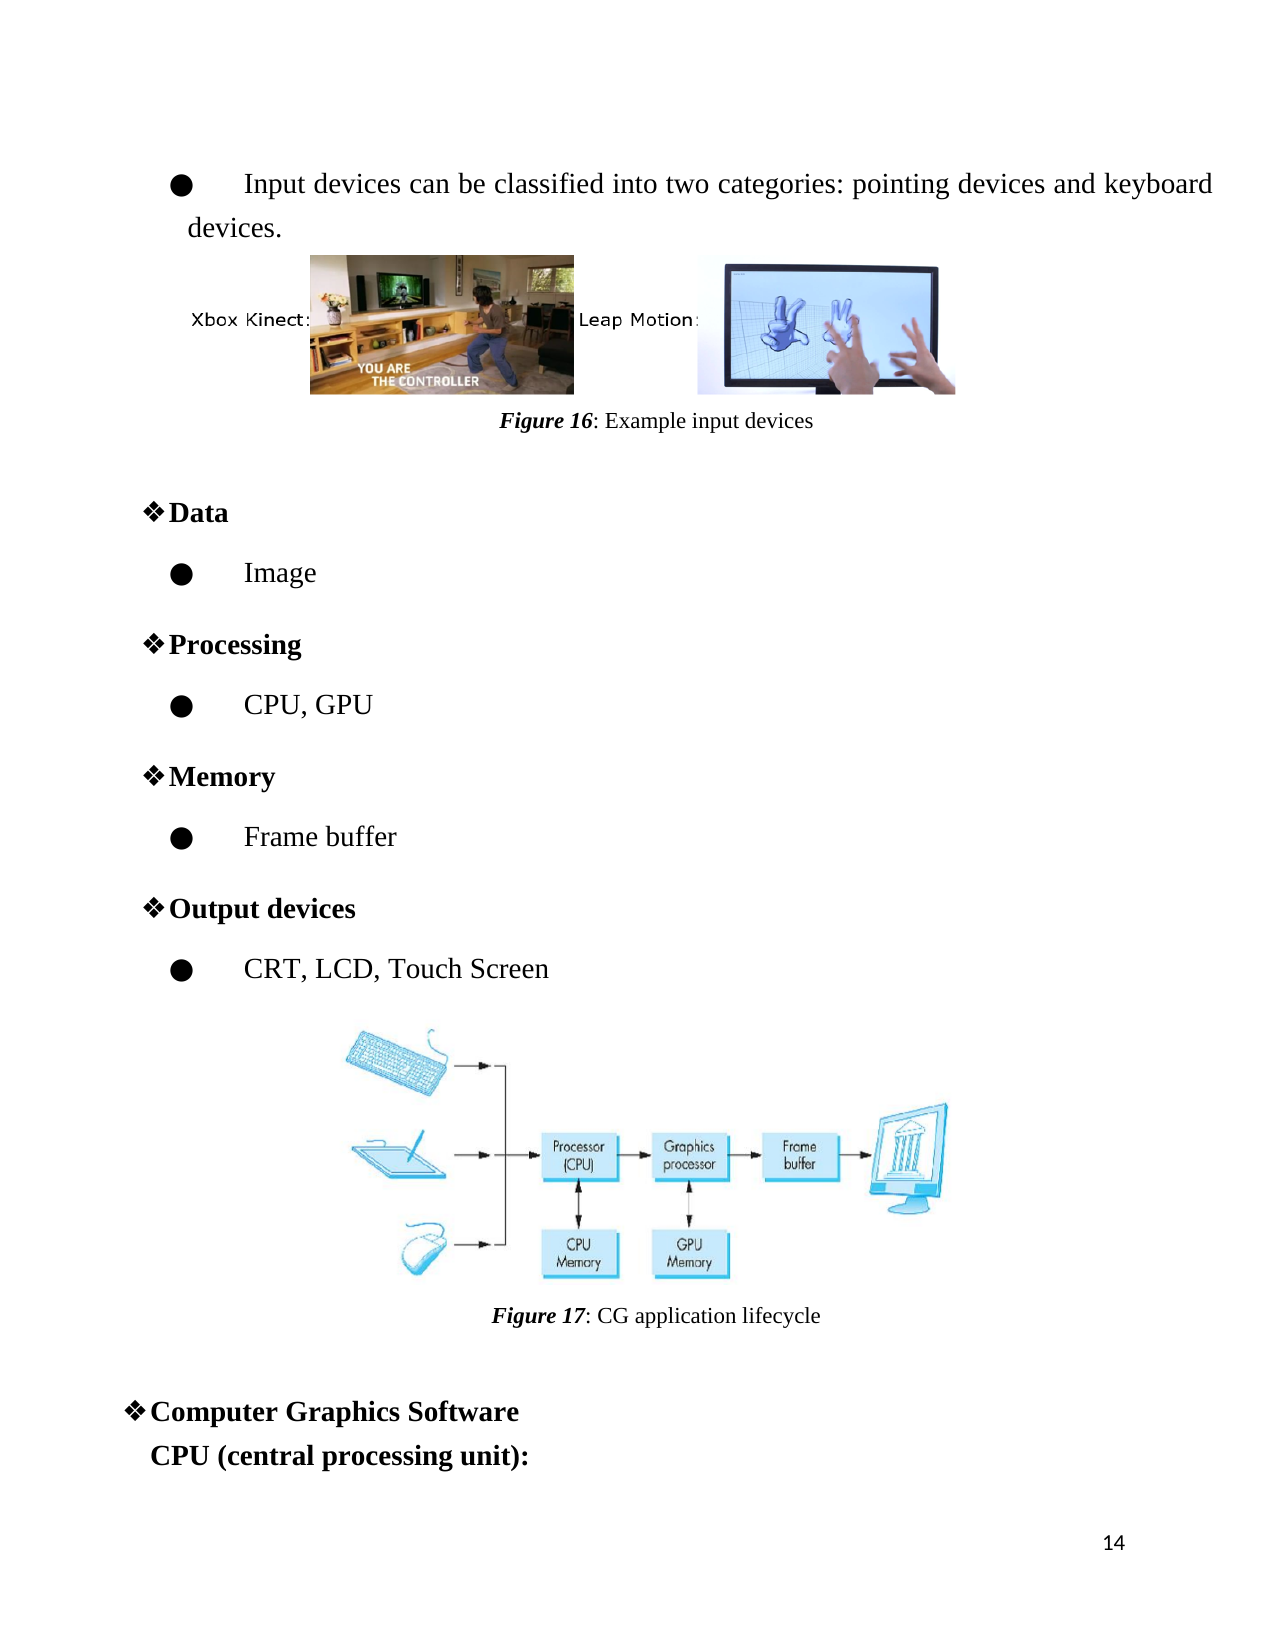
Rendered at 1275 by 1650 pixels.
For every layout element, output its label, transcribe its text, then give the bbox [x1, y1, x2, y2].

picture [187, 255, 956, 395]
list Frame buffer [169, 803, 1214, 863]
list Input devices can be classified into two categories: pointing devices and keyboard devices. [169, 150, 1214, 243]
list Image [169, 539, 1214, 599]
list Data [141, 479, 1125, 539]
text Figure 17: CG application lifecycle [187, 1302, 1125, 1328]
list Output devices [141, 876, 1125, 935]
list Memory [141, 743, 1125, 803]
list Computer Graphics Software [122, 1378, 1125, 1438]
text Figure 16: Example input devices [187, 407, 1125, 433]
text CPU (central processing unit): [150, 1438, 1125, 1472]
list CRT, LCD, Touch Screen [169, 935, 1214, 995]
list Processing [141, 611, 1125, 671]
picture [334, 1007, 960, 1286]
list CPU, GPU [169, 671, 1214, 731]
